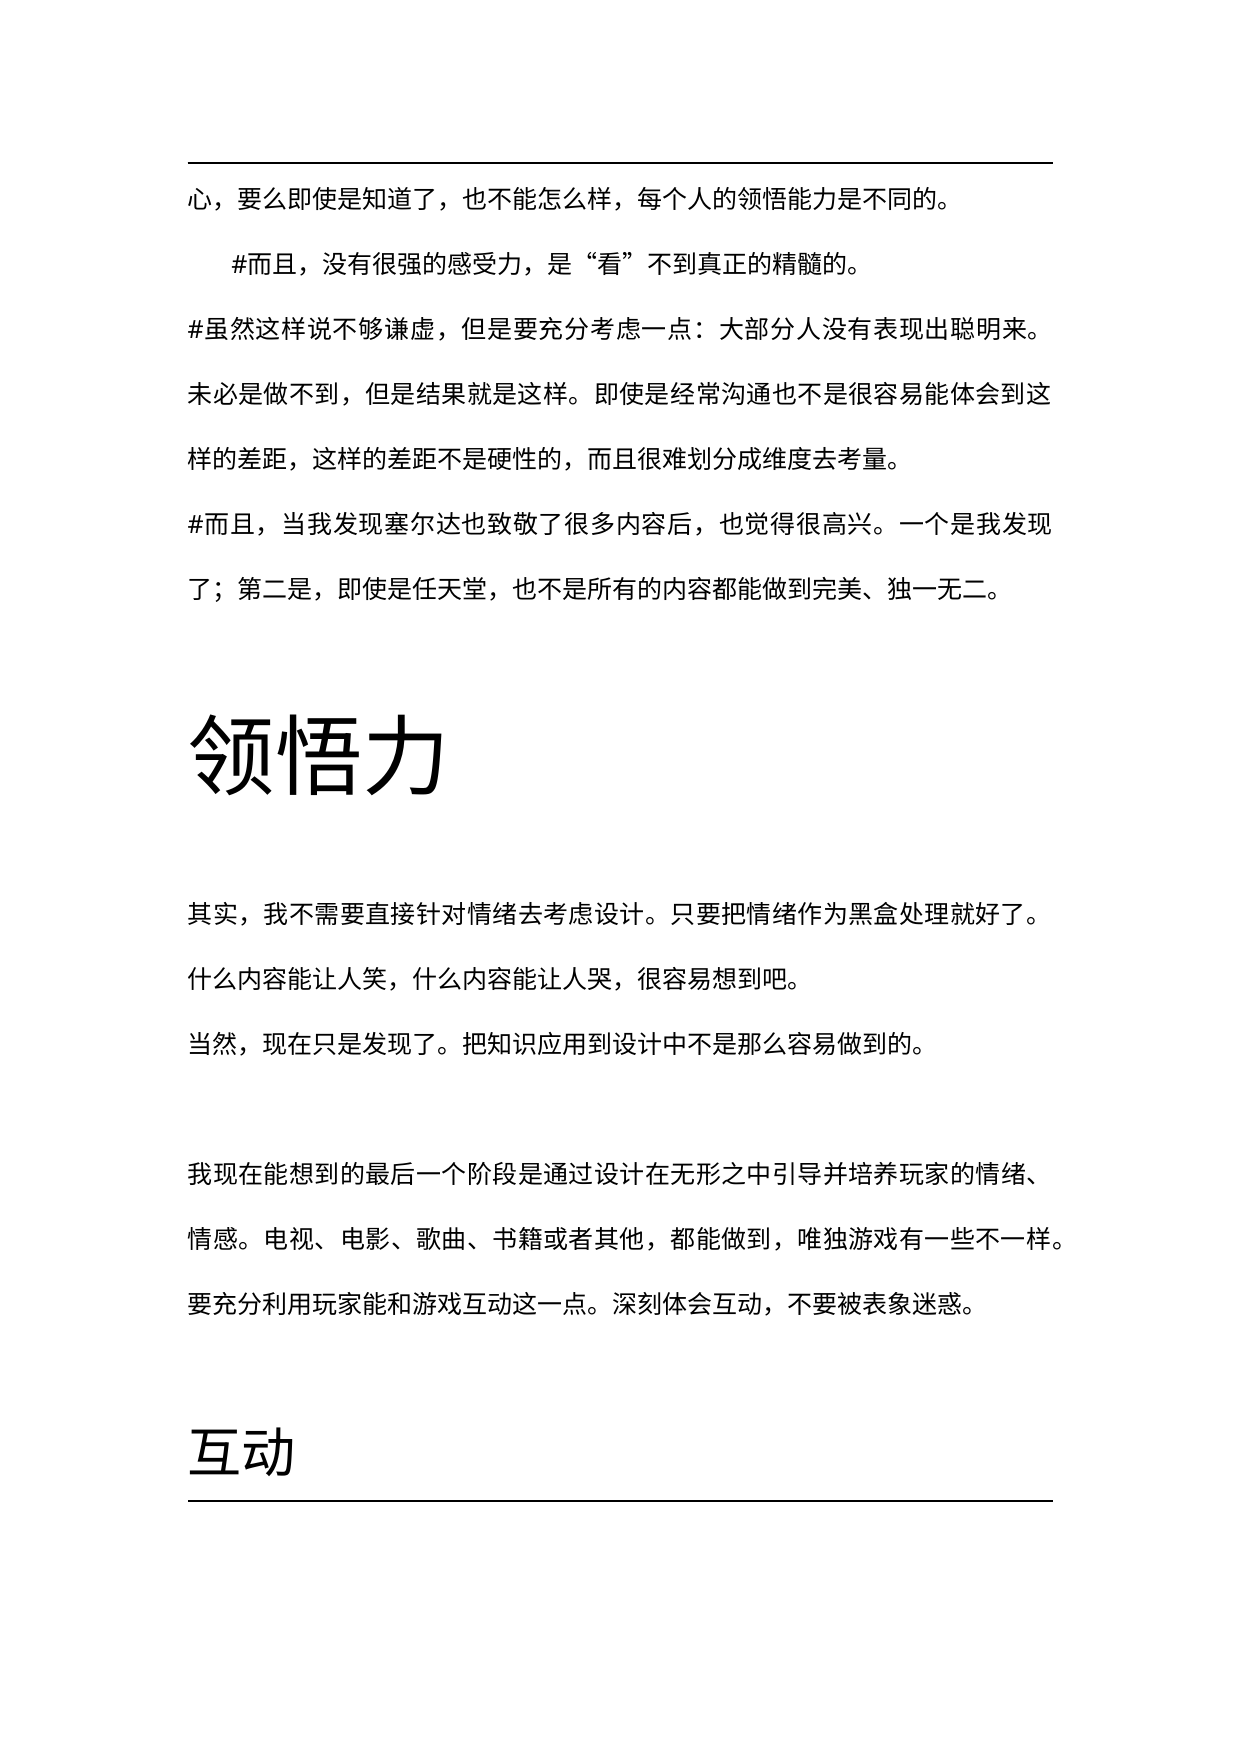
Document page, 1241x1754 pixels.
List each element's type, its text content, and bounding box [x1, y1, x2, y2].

text 我现在能想到的最后一个阶段是通过设计在无形之中引导并培养玩家的情绪、情感。电视、电影、歌曲、书籍或者其他，都能做到，唯独游戏有一些不一样。要充分利用玩家能和游戏互动这一点。深刻体会互动，不要被表象迷惑。 [187, 1141, 1053, 1336]
text #而且，没有很强的感受力，是“看”不到真正的精髓的。 [187, 231, 1053, 296]
text 当然，现在只是发现了。把知识应用到设计中不是那么容易做到的。 [187, 1011, 1053, 1076]
text 互动 [187, 1397, 1053, 1502]
text 其实，我不需要直接针对情绪去考虑设计。只要把情绪作为黑盒处理就好了。什么内容能让人笑，什么内容能让人哭，很容易想到吧。 [187, 881, 1053, 1011]
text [187, 163, 1053, 231]
text 领悟力 [187, 686, 1053, 816]
text #而且，当我发现塞尔达也致敬了很多内容后，也觉得很高兴。一个是我发现了；第二是，即使是任天堂，也不是所有的内容都能做到完美、独一无二。 [187, 491, 1053, 621]
text #虽然这样说不够谦虚，但是要充分考虑一点：大部分人没有表现出聪明来。未必是做不到，但是结果就是这样。即使是经常沟通也不是很容易能体会到这样的差距，这样的差距不是硬性的，而且很难划分成维度去考量。 [187, 296, 1053, 491]
